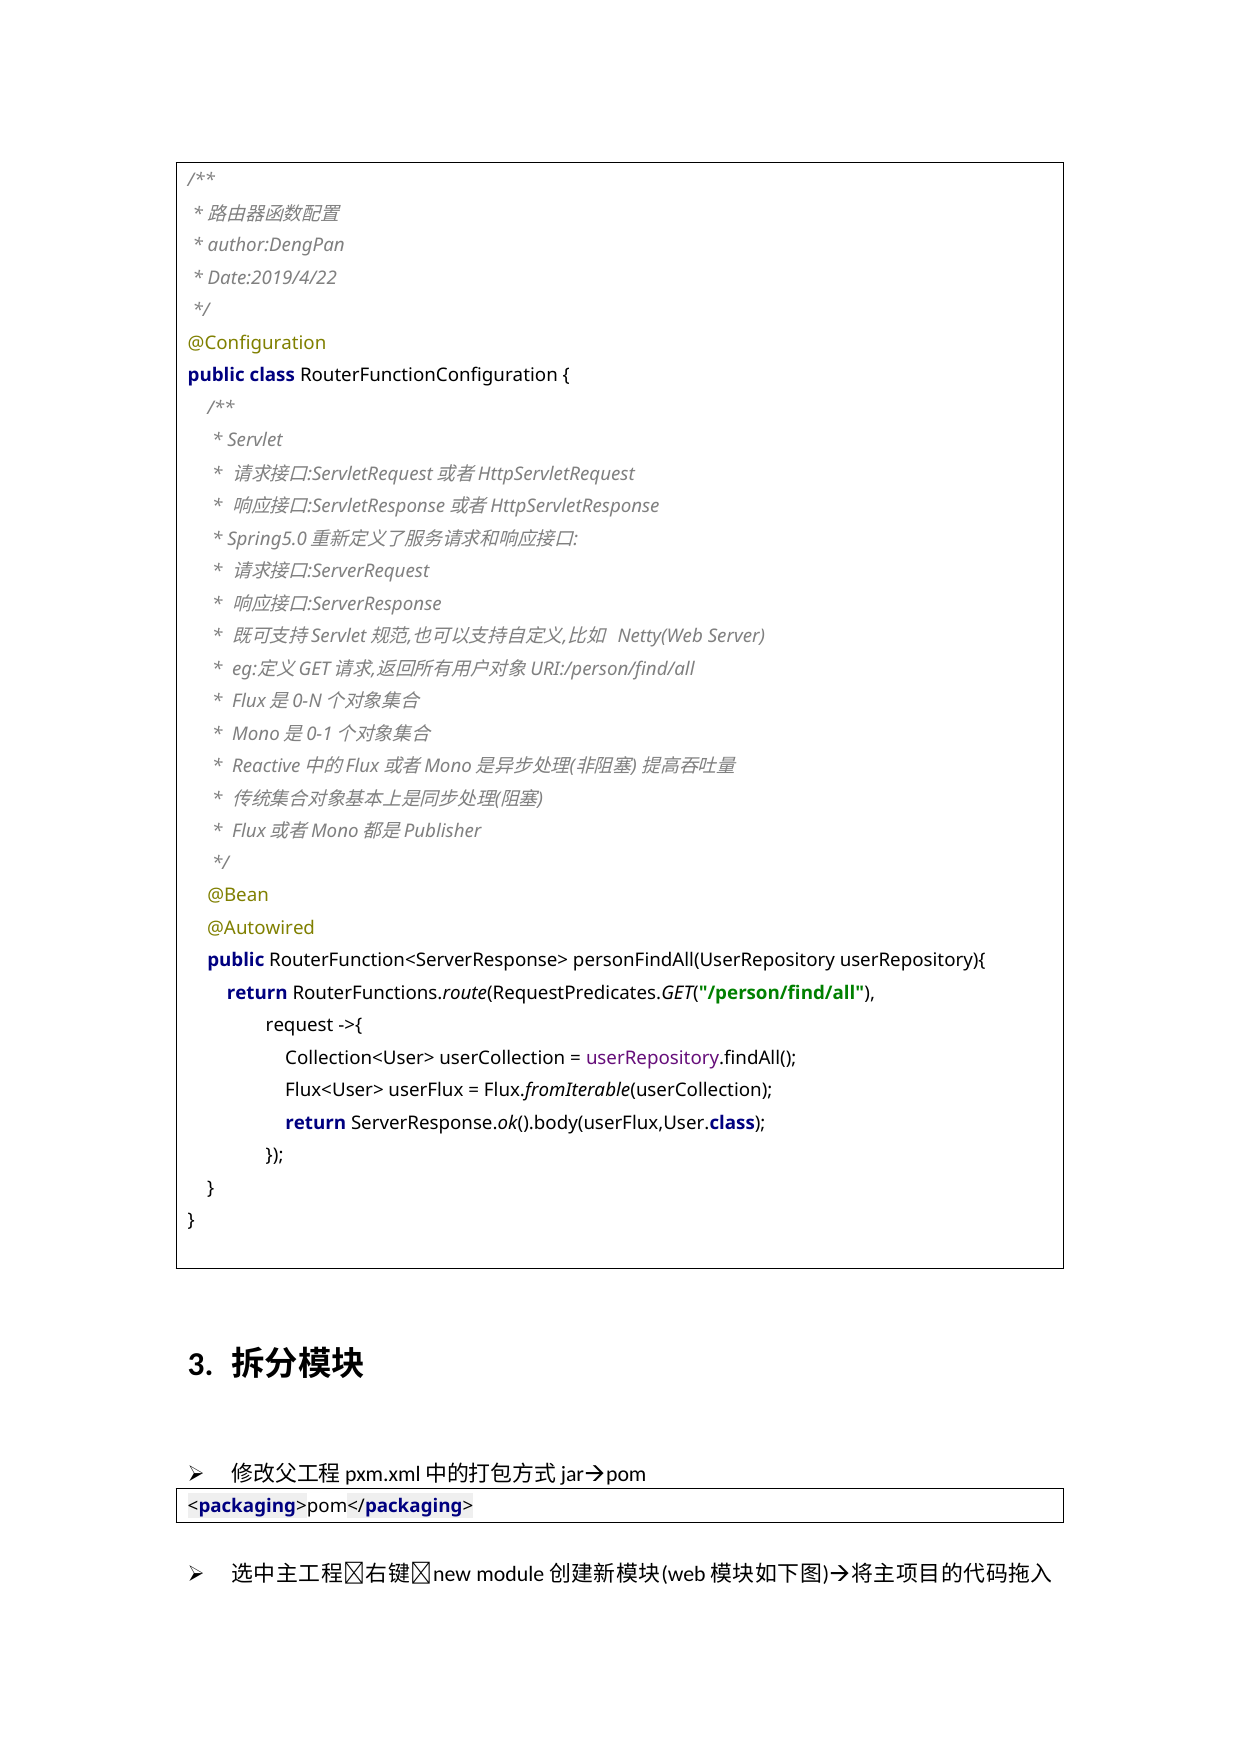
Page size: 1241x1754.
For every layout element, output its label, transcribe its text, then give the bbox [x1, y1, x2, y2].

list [187, 1555, 1053, 1588]
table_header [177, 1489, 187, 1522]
table_header /** * 路由器函数配置 * author:DengPan * Date:2019/4/22 */ @Configuration public class RouterFunctionConfiguration { /** * Servlet * 请求接口:ServletRequest或者HttpServletRequest * 响应接口:ServletResponse或者HttpServletResponse * Spring5.0重新定义了服务请求和响应接口: * 请求接口:ServerRequest * 响应接口:ServerResponse * 既可支持Servlet规范,也可以支持自定义,比如 Netty(Web Server) * eg:定义GET请求,返回所有用户对象 URI:/person/find/all * Flux是0-N个对象集合 * Mono是0-1个对象集合 * Reactive中的Flux或者Mono是异步处理(非阻塞) 提高吞吐量 * 传统集合对象基本上是同步处理(阻塞) * Flux或者Mono都是Publisher */ @Bean @Autowired public RouterFunction<ServerResponse> personFindAll(UserRepository userRepository){ return RouterFunctions.route(RequestPredicates.GET("/person/find/all"), request ->{ Collection<User> userCollection = userRepository.findAll(); Flux<User> userFlux = Flux.fromIterable(userCollection); return ServerResponse.ok().body(userFlux,User.class); }); } } [177, 163, 1063, 1268]
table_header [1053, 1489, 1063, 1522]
list 修改父工程pxm.xml中的打包方式jarpom [187, 1456, 1053, 1488]
subtitle 拆分模块 [187, 1329, 1053, 1394]
